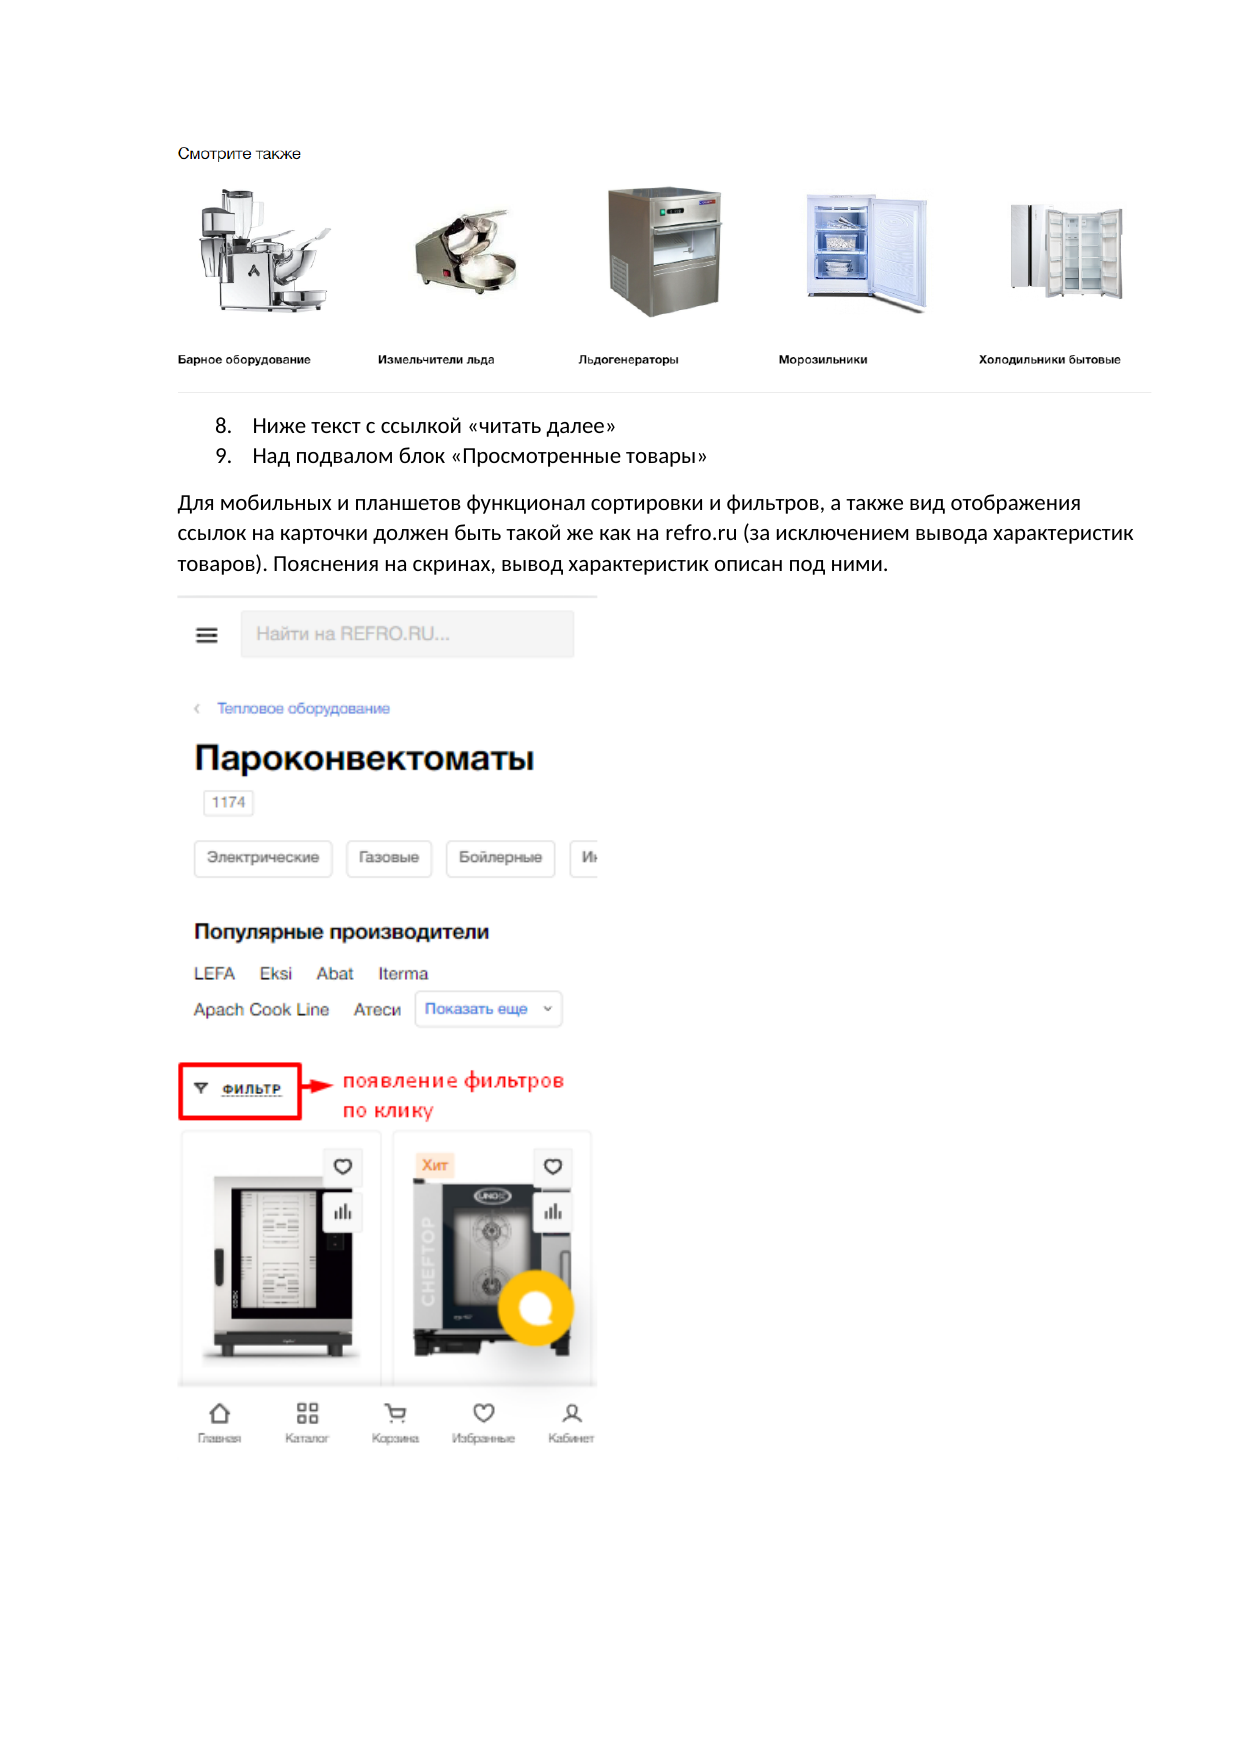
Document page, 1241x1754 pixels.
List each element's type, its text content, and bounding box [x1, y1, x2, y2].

picture [177, 118, 1152, 393]
text Для мобильных и планшетов функционал сортировки и фильтров, а также вид отображения ссылок на карточки должен быть такой же как на refro.ru (за исключением вывода характеристик товаров). Пояснения на скринах, вывод характеристик описан под ними. [177, 488, 1152, 577]
picture [177, 595, 598, 1460]
list Ниже текст с ссылкой «читать далее» [215, 411, 1152, 439]
list Над подвалом блок «Просмотренные товары» [215, 441, 1152, 469]
